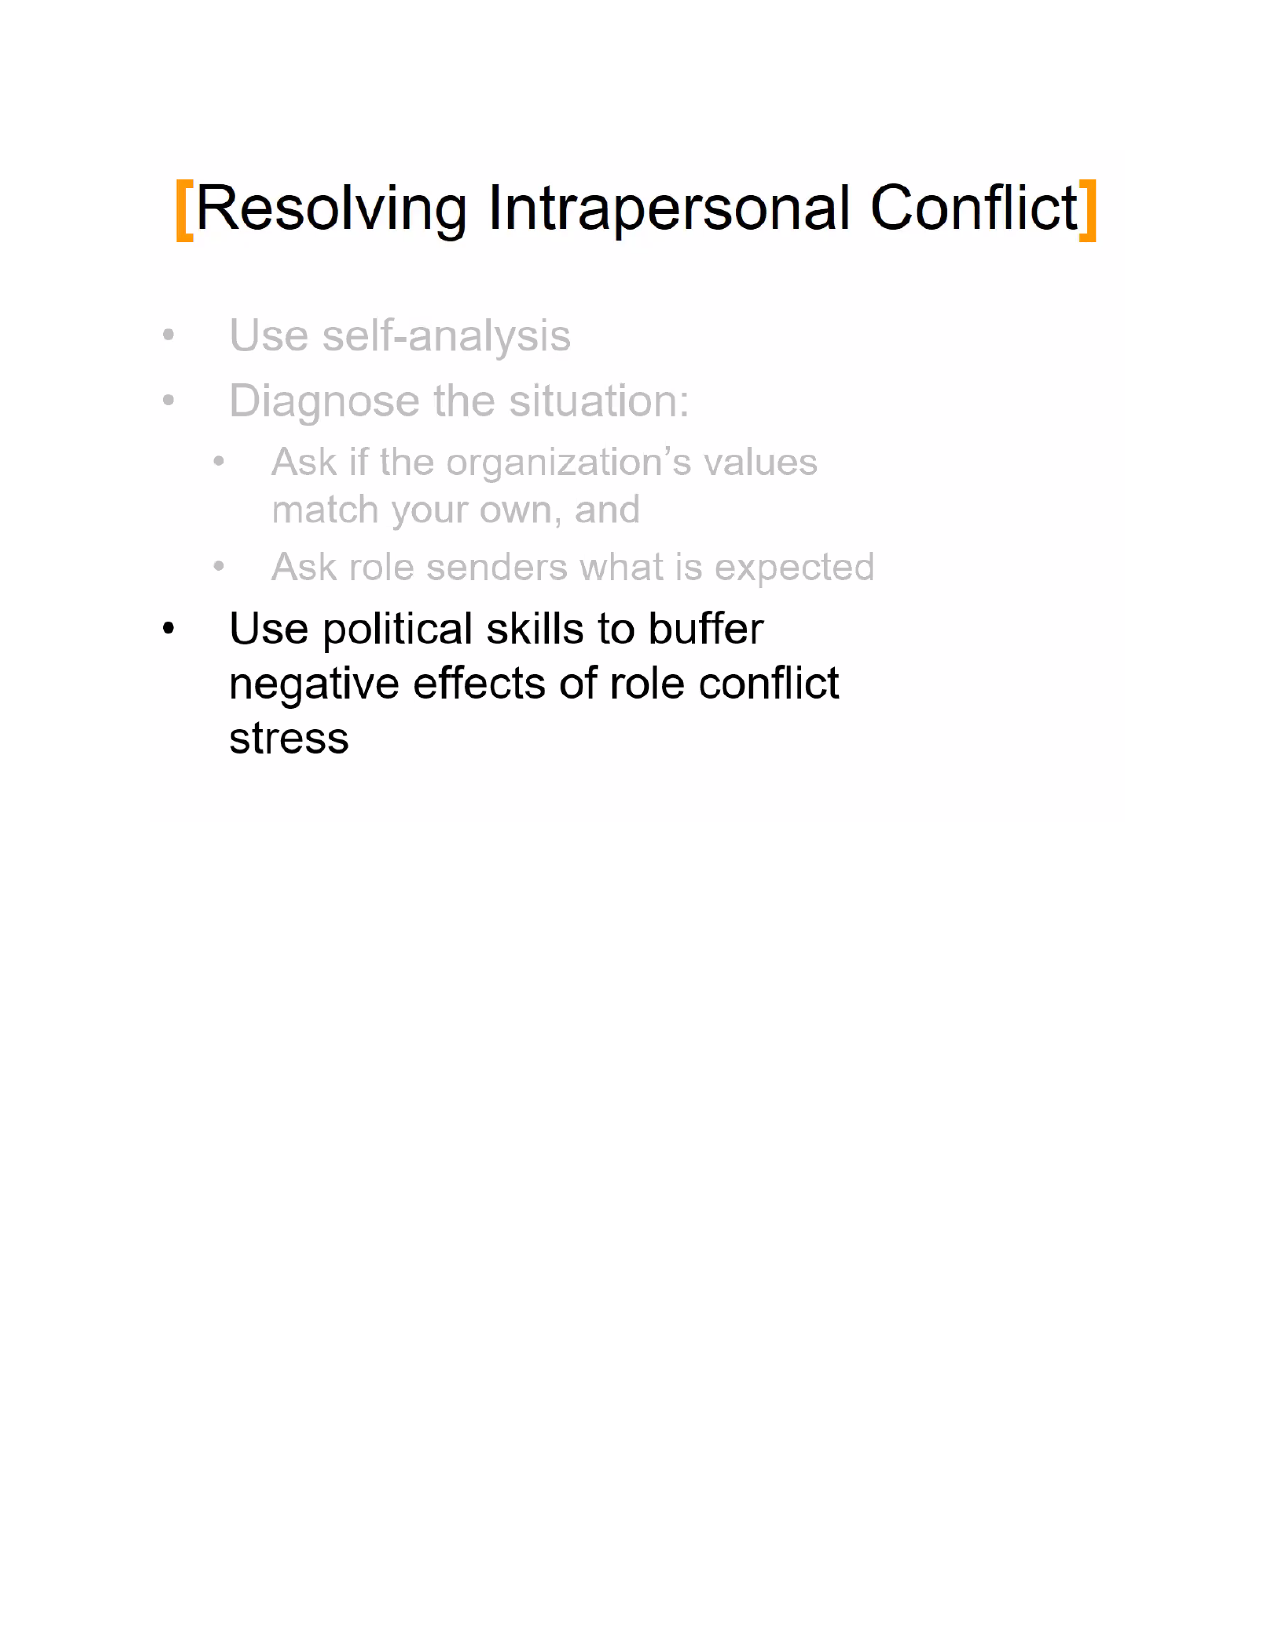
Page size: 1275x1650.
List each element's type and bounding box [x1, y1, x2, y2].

picture [150, 150, 1125, 822]
